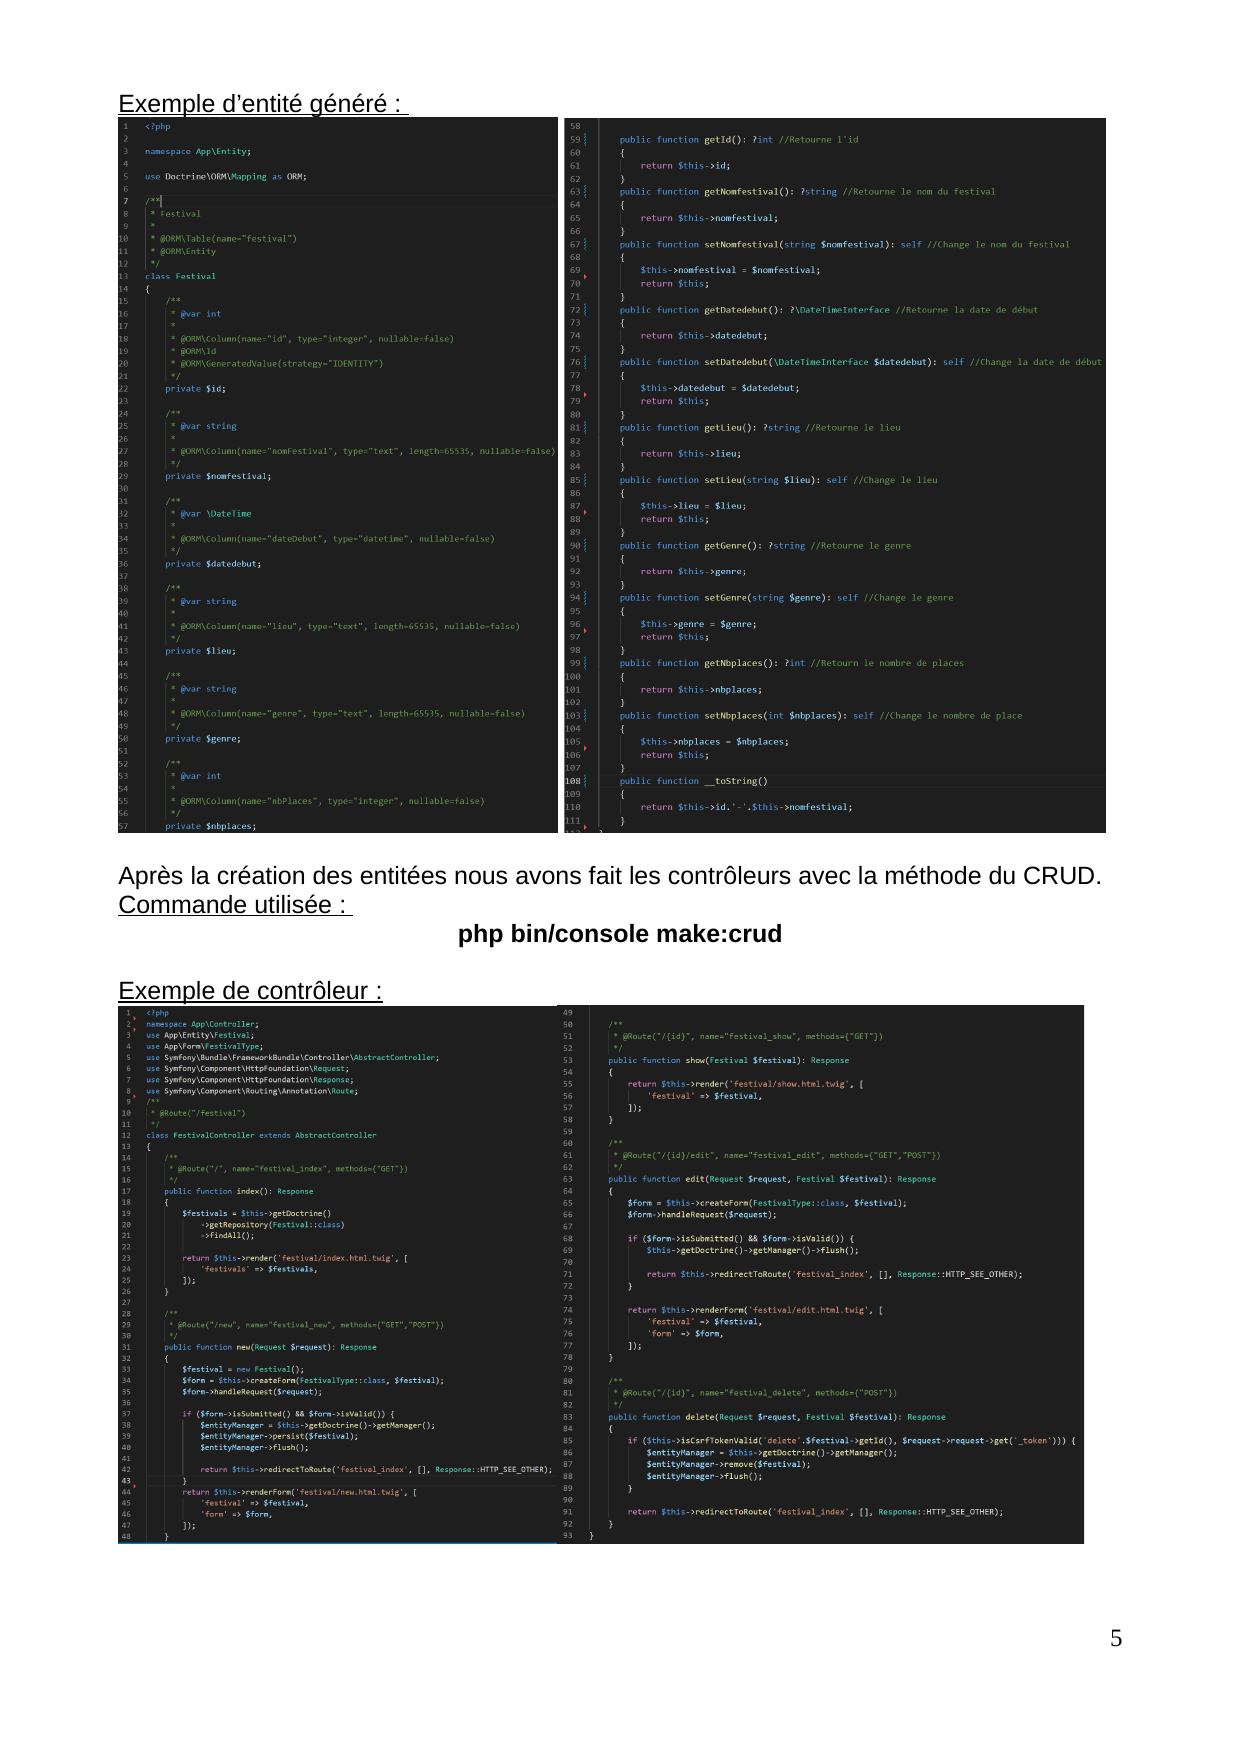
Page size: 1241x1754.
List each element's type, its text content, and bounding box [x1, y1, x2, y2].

picture [118, 117, 558, 833]
text Exemple de contrôleur : [118, 976, 1122, 1005]
picture [564, 118, 1106, 833]
picture [118, 1005, 1085, 1544]
text Exemple d’entité généré : [118, 89, 1122, 117]
text php bin/console make:crud [118, 919, 1122, 948]
text Commande utilisée : [118, 890, 1122, 919]
text Après la création des entitées nous avons fait les contrôleurs avec la méthode du CRUD. [118, 861, 1122, 890]
